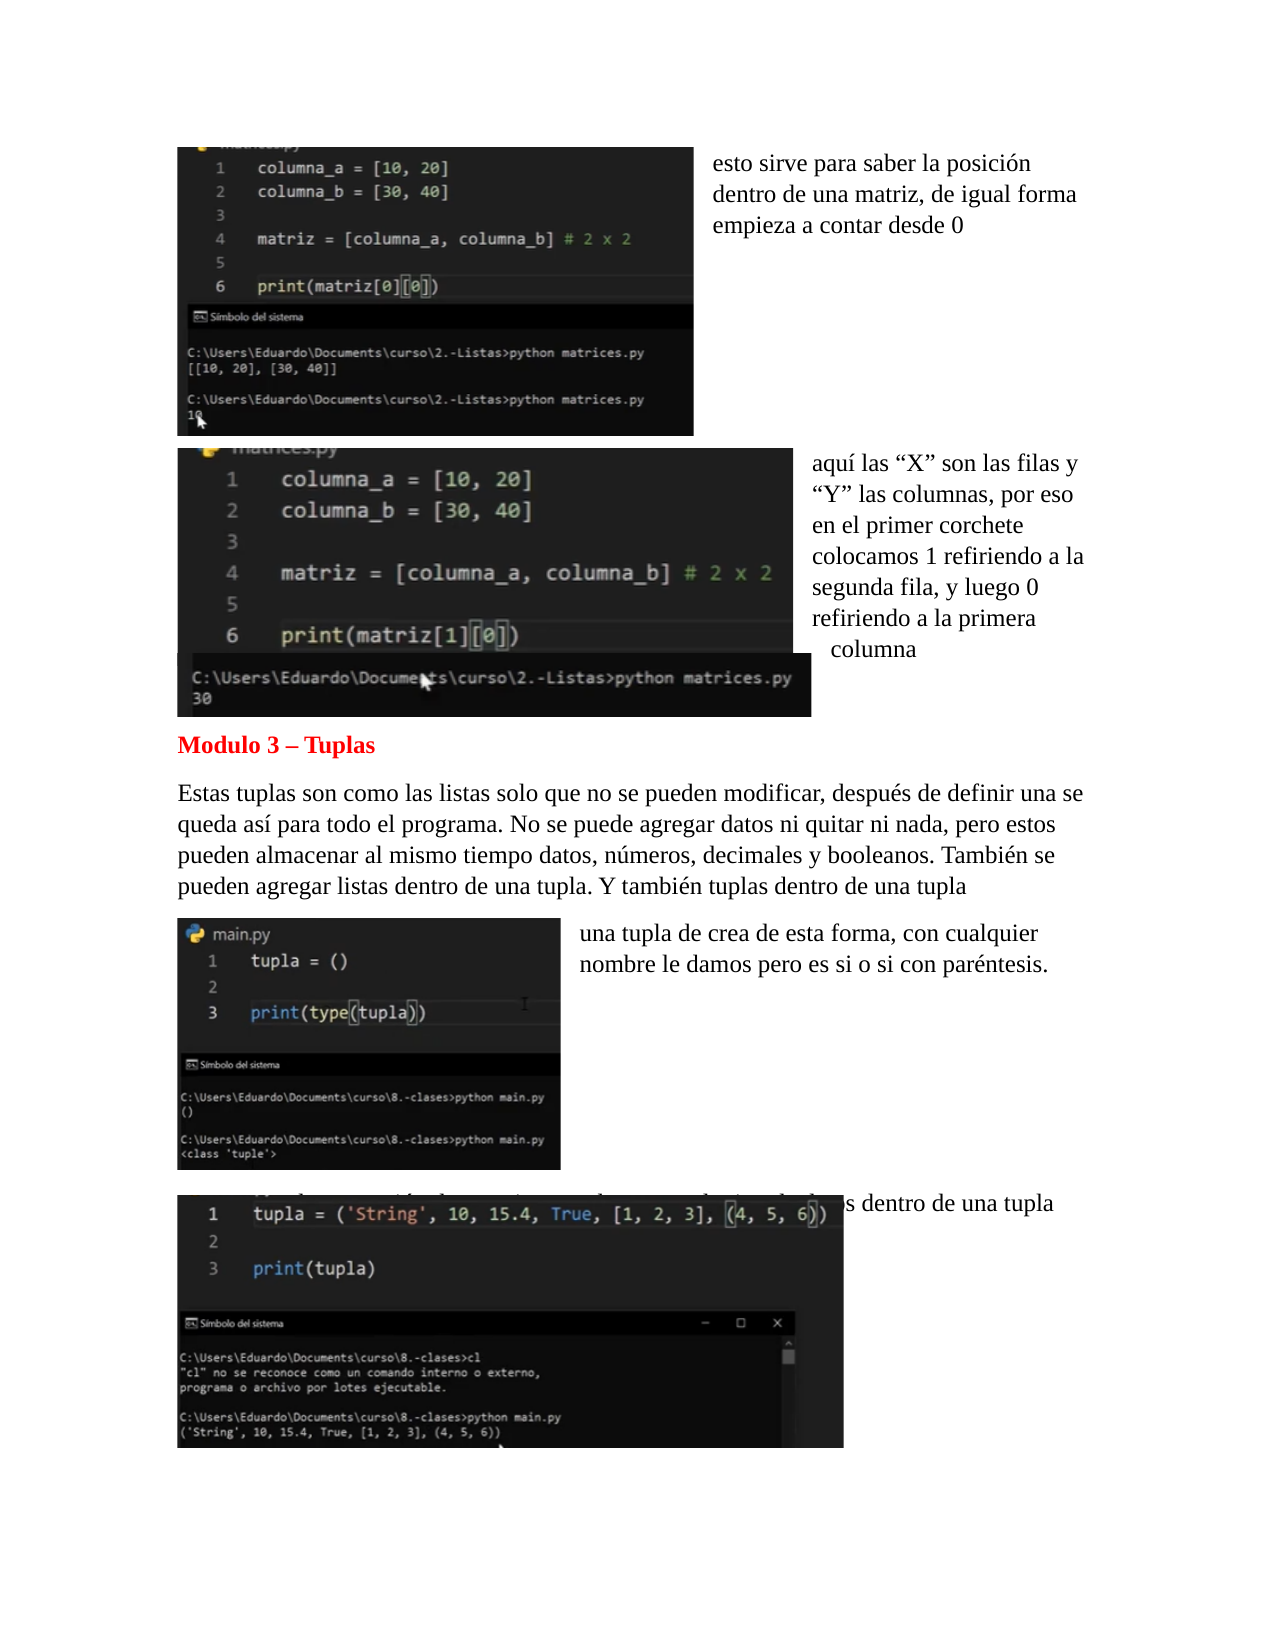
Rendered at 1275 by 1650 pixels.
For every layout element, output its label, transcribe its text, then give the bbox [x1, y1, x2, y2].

picture [177, 1195, 844, 1448]
picture [177, 448, 812, 717]
text aquí las “X” son las filas y “Y” las columnas, por eso en el primer corchete colocamos 1 refiriendo a la segunda fila, y luego 0 refiriendo a la primera columna [794, 448, 1098, 663]
picture [177, 147, 694, 436]
text esto sirve para saber la posición dentro de una matriz, de igual forma empieza a contar desde 0 [694, 148, 1098, 238]
text una tupla de crea de esta forma, con cualquier nombre le damos pero es si o si con paréntesis. [561, 918, 1098, 978]
picture [177, 918, 561, 1170]
text esta es una demostración de que si se puede tener todo tipo de datos dentro de una tupla [177, 1188, 1098, 1217]
text Modulo 3 – Tuplas [177, 730, 1098, 759]
text Estas tuplas son como las listas solo que no se pueden modificar, después de definir una se queda así para todo el programa. No se puede agregar datos ni quitar ni nada, pero estos pueden almacenar al mismo tiempo datos, números, decimales y booleanos. También se pueden agregar listas dentro de una tupla. Y también tuplas dentro de una tupla [177, 778, 1098, 899]
